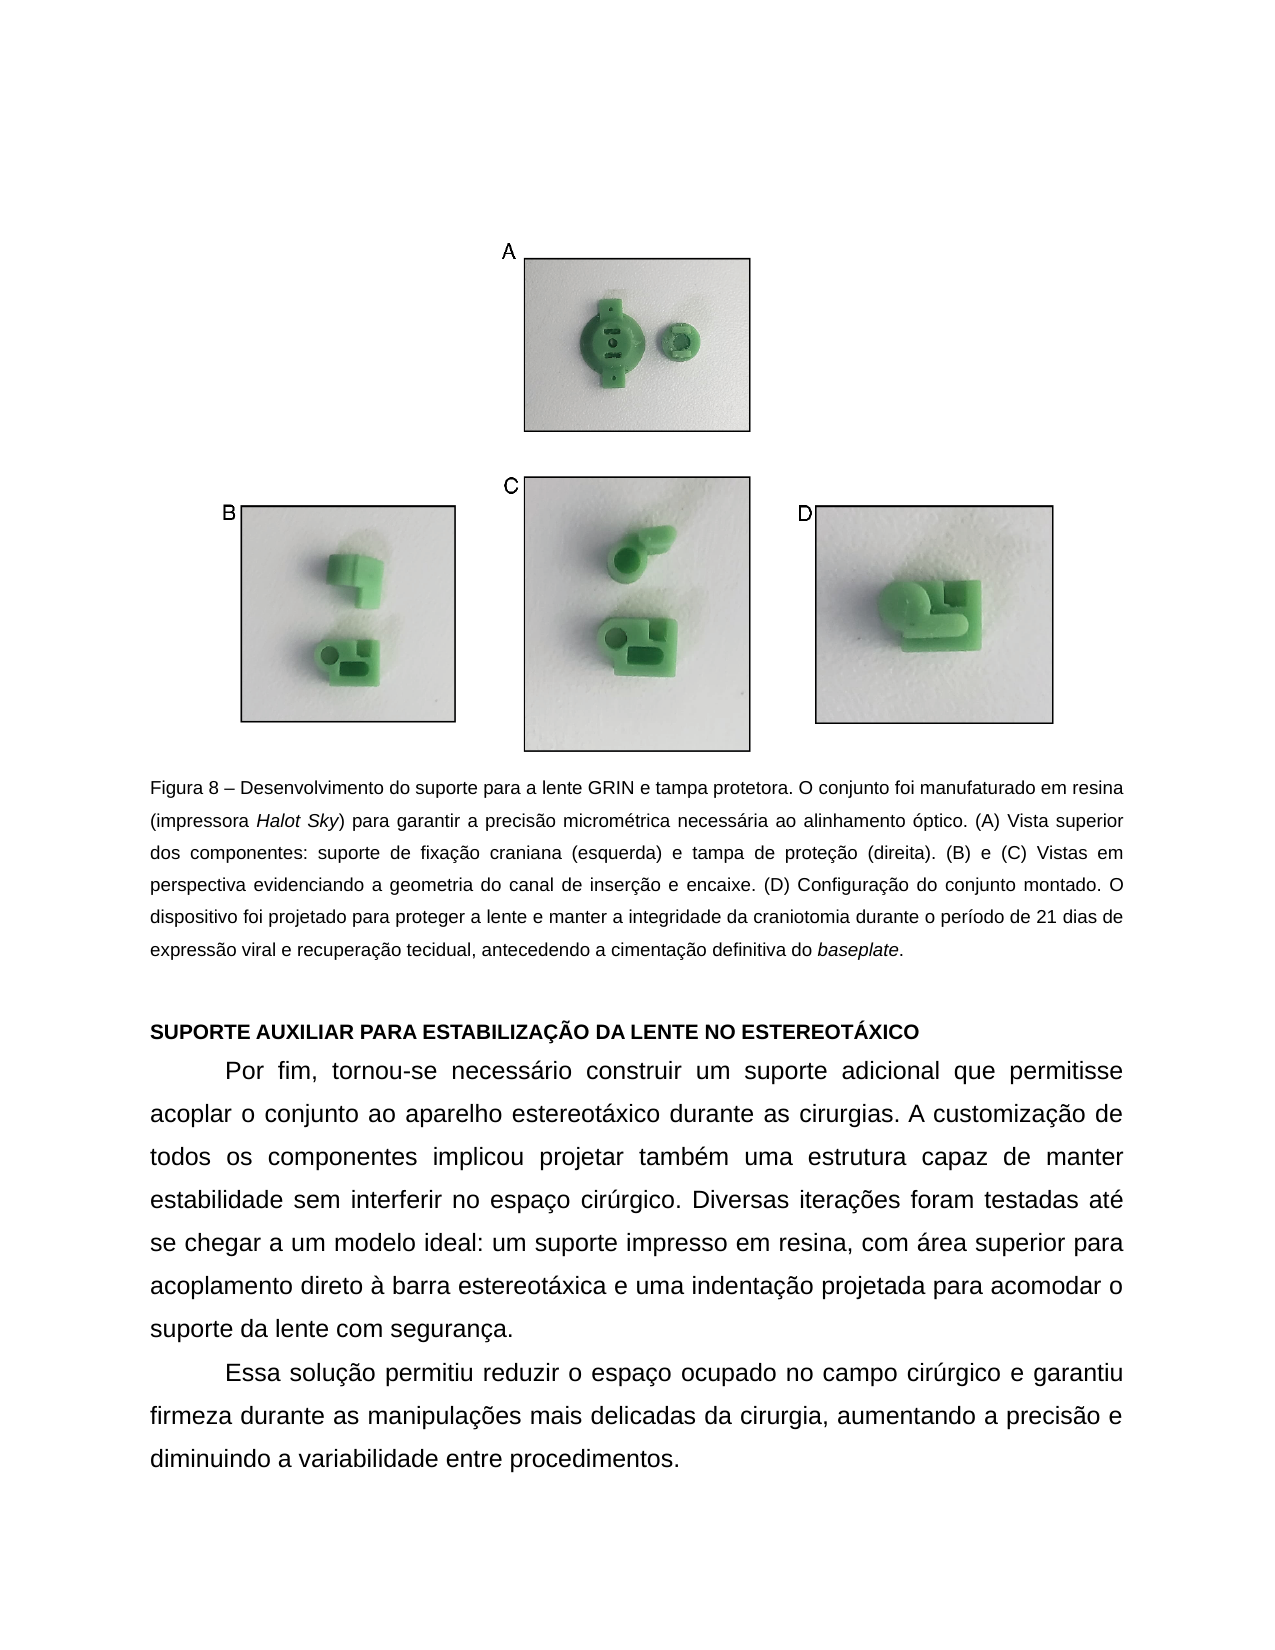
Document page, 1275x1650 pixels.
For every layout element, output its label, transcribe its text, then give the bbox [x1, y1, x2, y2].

text Figura 8 – Desenvolvimento do suporte para a lente GRIN e tampa protetora. O conjunto foi manufaturado em resina (impressora Halot Sky) para garantir a precisão micrométrica necessária ao alinhamento óptico. (A) Vista superior dos componentes: suporte de fixação craniana (esquerda) e tampa de proteção (direita). (B) e (C) Vistas em perspectiva evidenciando a geometria do canal de inserção e encaixe. (D) Configuração do conjunto montado. O dispositivo foi projetado para proteger a lente e manter a integridade da craniotomia durante o período de 21 dias de expressão viral e recuperação tecidual, antecedendo a cimentação definitiva do baseplate. [150, 777, 1125, 960]
text Essa solução permitiu reduzir o espaço ocupado no campo cirúrgico e garantiu firmeza durante as manipulações mais delicadas da cirurgia, aumentando a precisão e diminuindo a variabilidade entre procedimentos. [150, 1358, 1125, 1473]
text Por fim, tornou-se necessário construir um suporte adicional que permitisse acoplar o conjunto ao aparelho estereotáxico durante as cirurgias. A customização de todos os componentes implicou projetar também uma estrutura capaz de manter estabilidade sem interferir no espaço cirúrgico. Diversas iterações foram testadas até se chegar a um modelo ideal: um suporte impresso em resina, com área superior para acoplamento direto à barra estereotáxica e uma indentação projetada para acomodar o suporte da lente com segurança. [150, 1056, 1125, 1343]
subtitle SUPORTE AUXILIAR PARA ESTABILIZAÇÃO DA LENTE NO ESTEREOTÁXICO [150, 1020, 1125, 1044]
picture [213, 236, 1062, 763]
